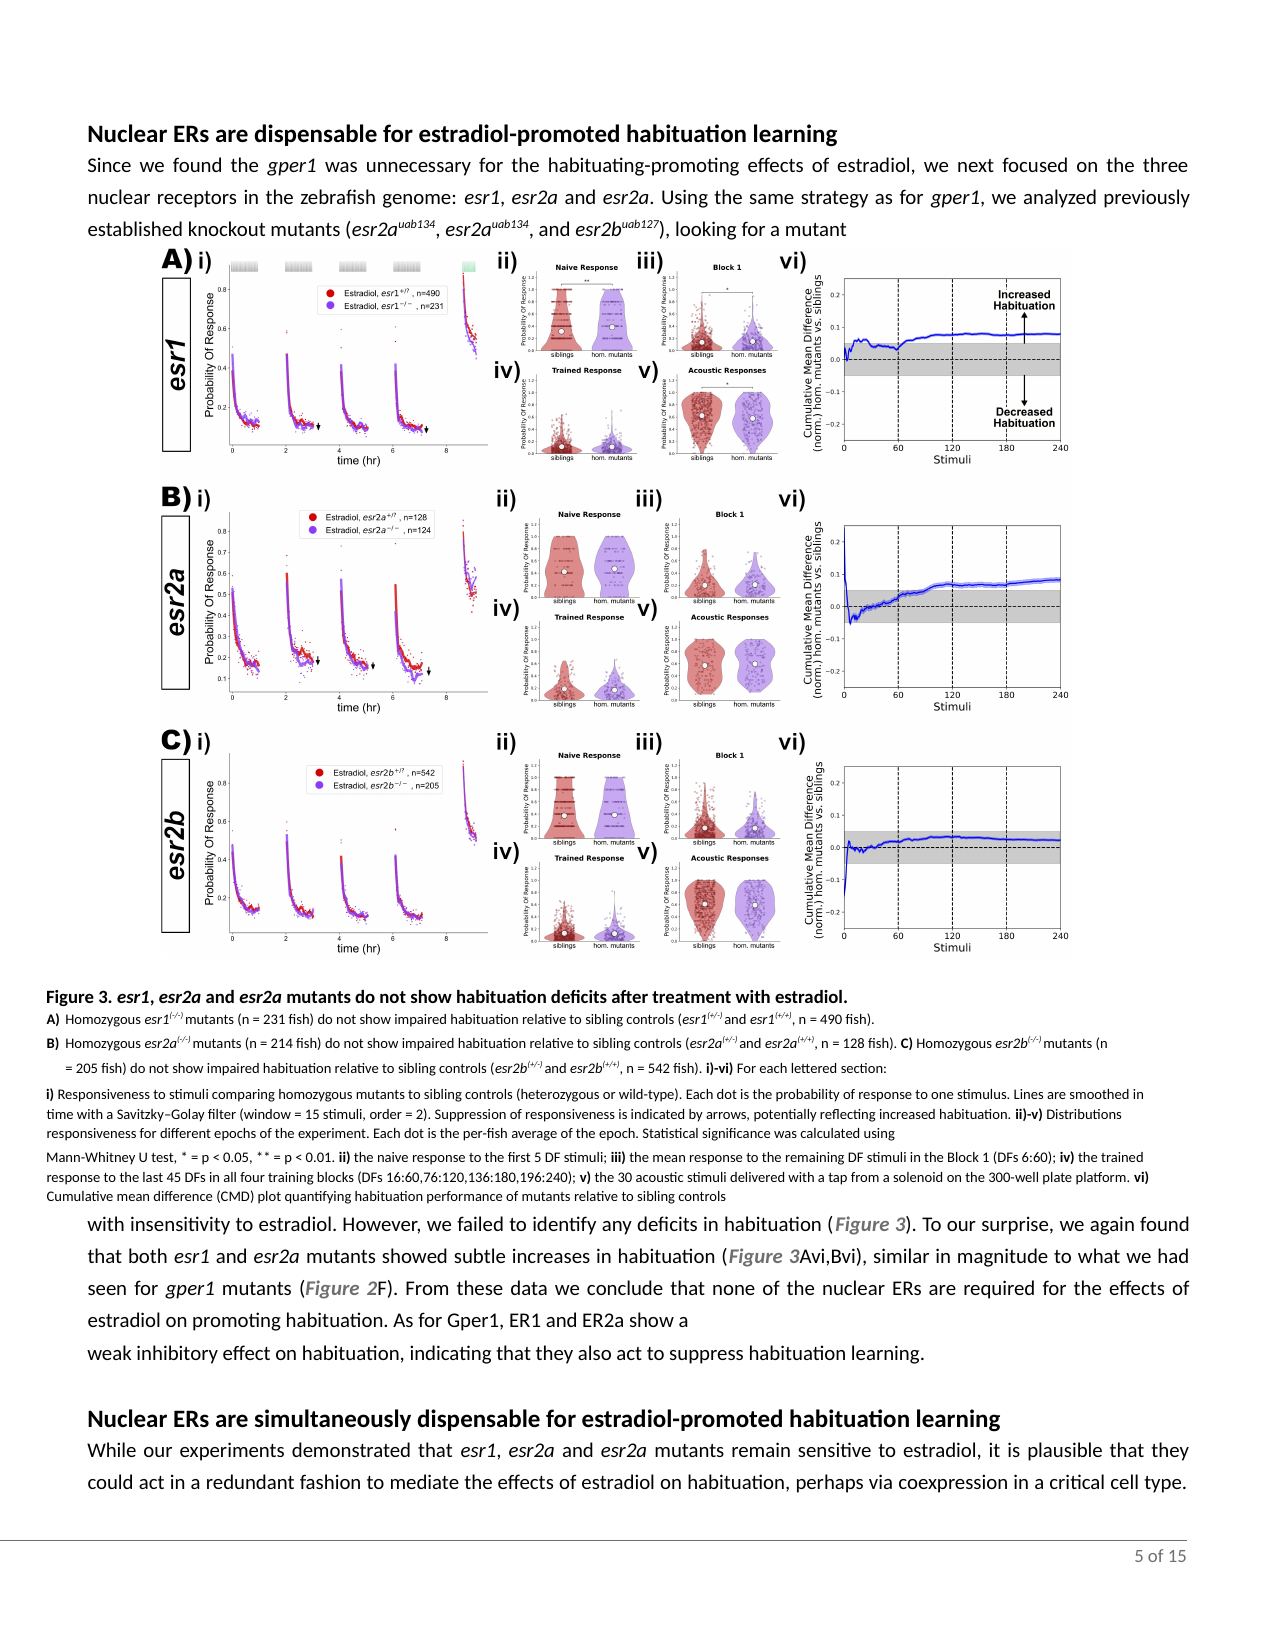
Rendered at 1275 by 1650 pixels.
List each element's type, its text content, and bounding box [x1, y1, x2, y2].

list Homozygous esr2a(-/-) mutants (n = 214 fish) do not show impaired habituation relative to sibling controls (esr2a(+/-) and esr2a(+/+), n = 128 fish). C) Homozygous esr2b(-/-) mutants (n = 205 fish) do not show impaired habituation relative to sibling controls (esr2b(+/-) and esr2b(+/+), n = 542 fish). i)-vi) For each lettered section: [46, 1034, 1112, 1077]
text Figure 3. esr1, esr2a and esr2a mutants do not show habituation deficits after treatment with estradiol. [46, 985, 1190, 1008]
subtitle Nuclear ERs are dispensable for estradiol-promoted habituation learning [87, 118, 1187, 149]
text Mann-Whitney U test, * = p < 0.05, ** = p < 0.01. ii) the naive response to the first 5 DF stimuli; iii) the mean response to the remaining DF stimuli in the Block 1 (DFs 6:60); iv) the trained response to the last 45 DFs in all four training blocks (DFs 16:60,76:120,136:180,196:240); v) the 30 acoustic stimuli delivered with a tap from a solenoid on the 300-well plate platform. vi) Cumulative mean difference (CMD) plot quantifying habituation performance of mutants relative to sibling controls [46, 1148, 1155, 1205]
text with insensitivity to estradiol. However, we failed to identify any deficits in habituation (Figure 3). To our surprise, we again found that both esr1 and esr2a mutants showed subtle increases in habituation (Figure 3Avi,Bvi), similar in magnitude to what we had seen for gper1 mutants (Figure 2F). From these data we conclude that none of the nuclear ERs are required for the effects of estradiol on promoting habituation. As for Gper1, ER1 and ER2a show a [87, 1211, 1190, 1333]
text weak inhibitory effect on habituation, indicating that they also act to suppress habituation learning. [87, 1340, 1190, 1365]
text Since we found the gper1 was unnecessary for the habituating-promoting effects of estradiol, we next focused on the three nuclear receptors in the zebrafish genome: esr1, esr2a and esr2a. Using the same strategy as for gper1, we analyzed previously established knockout mutants (esr2auab134, esr2auab134, and esr2buab127), looking for a mutant [87, 152, 1190, 242]
subtitle Nuclear ERs are simultaneously dispensable for estradiol-promoted habituation learning [87, 1403, 1187, 1434]
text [87, 1437, 1190, 1495]
text i) Responsiveness to stimuli comparing homozygous mutants to sibling controls (heterozygous or wild-type). Each dot is the probability of response to one stimulus. Lines are smoothed in time with a Savitzky–Golay filter (window = 15 stimuli, order = 2). Suppression of responsiveness is indicated by arrows, potentially reflecting increased habituation. ii)-v) Distributions responsiveness for different epochs of the experiment. Each dot is the per-fish average of the epoch. Statistical significance was calculated using [46, 1085, 1155, 1142]
picture [161, 248, 1073, 958]
list Homozygous esr1(-/-) mutants (n = 231 fish) do not show impaired habituation relative to sibling controls (esr1(+/-) and esr1(+/+), n = 490 fish). [46, 1010, 1112, 1028]
